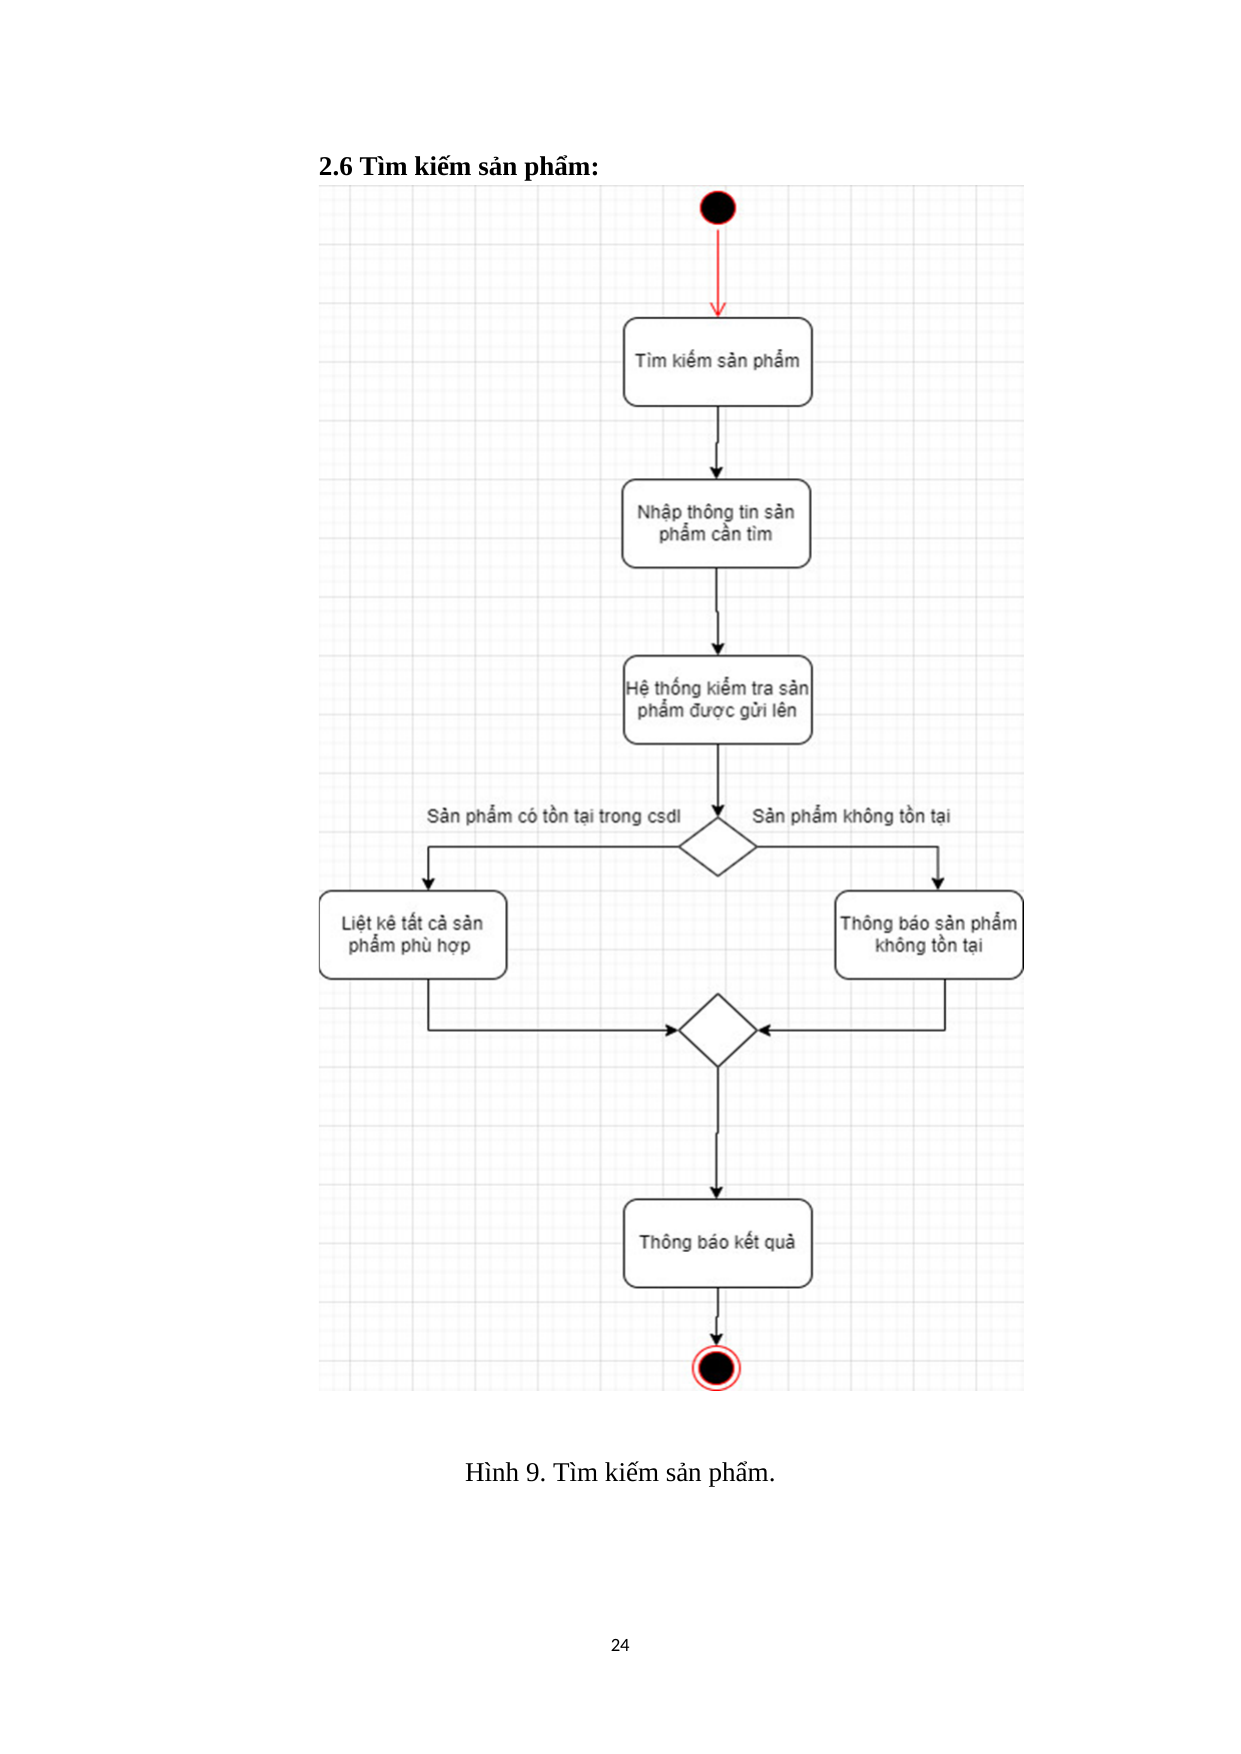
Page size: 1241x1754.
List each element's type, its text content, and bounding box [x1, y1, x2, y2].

picture [318, 185, 1024, 1391]
text Hình 9. Tìm kiếm sản phẩm. [187, 1456, 1053, 1487]
list 2.6 Tìm kiếm sản phẩm: [319, 150, 1053, 181]
